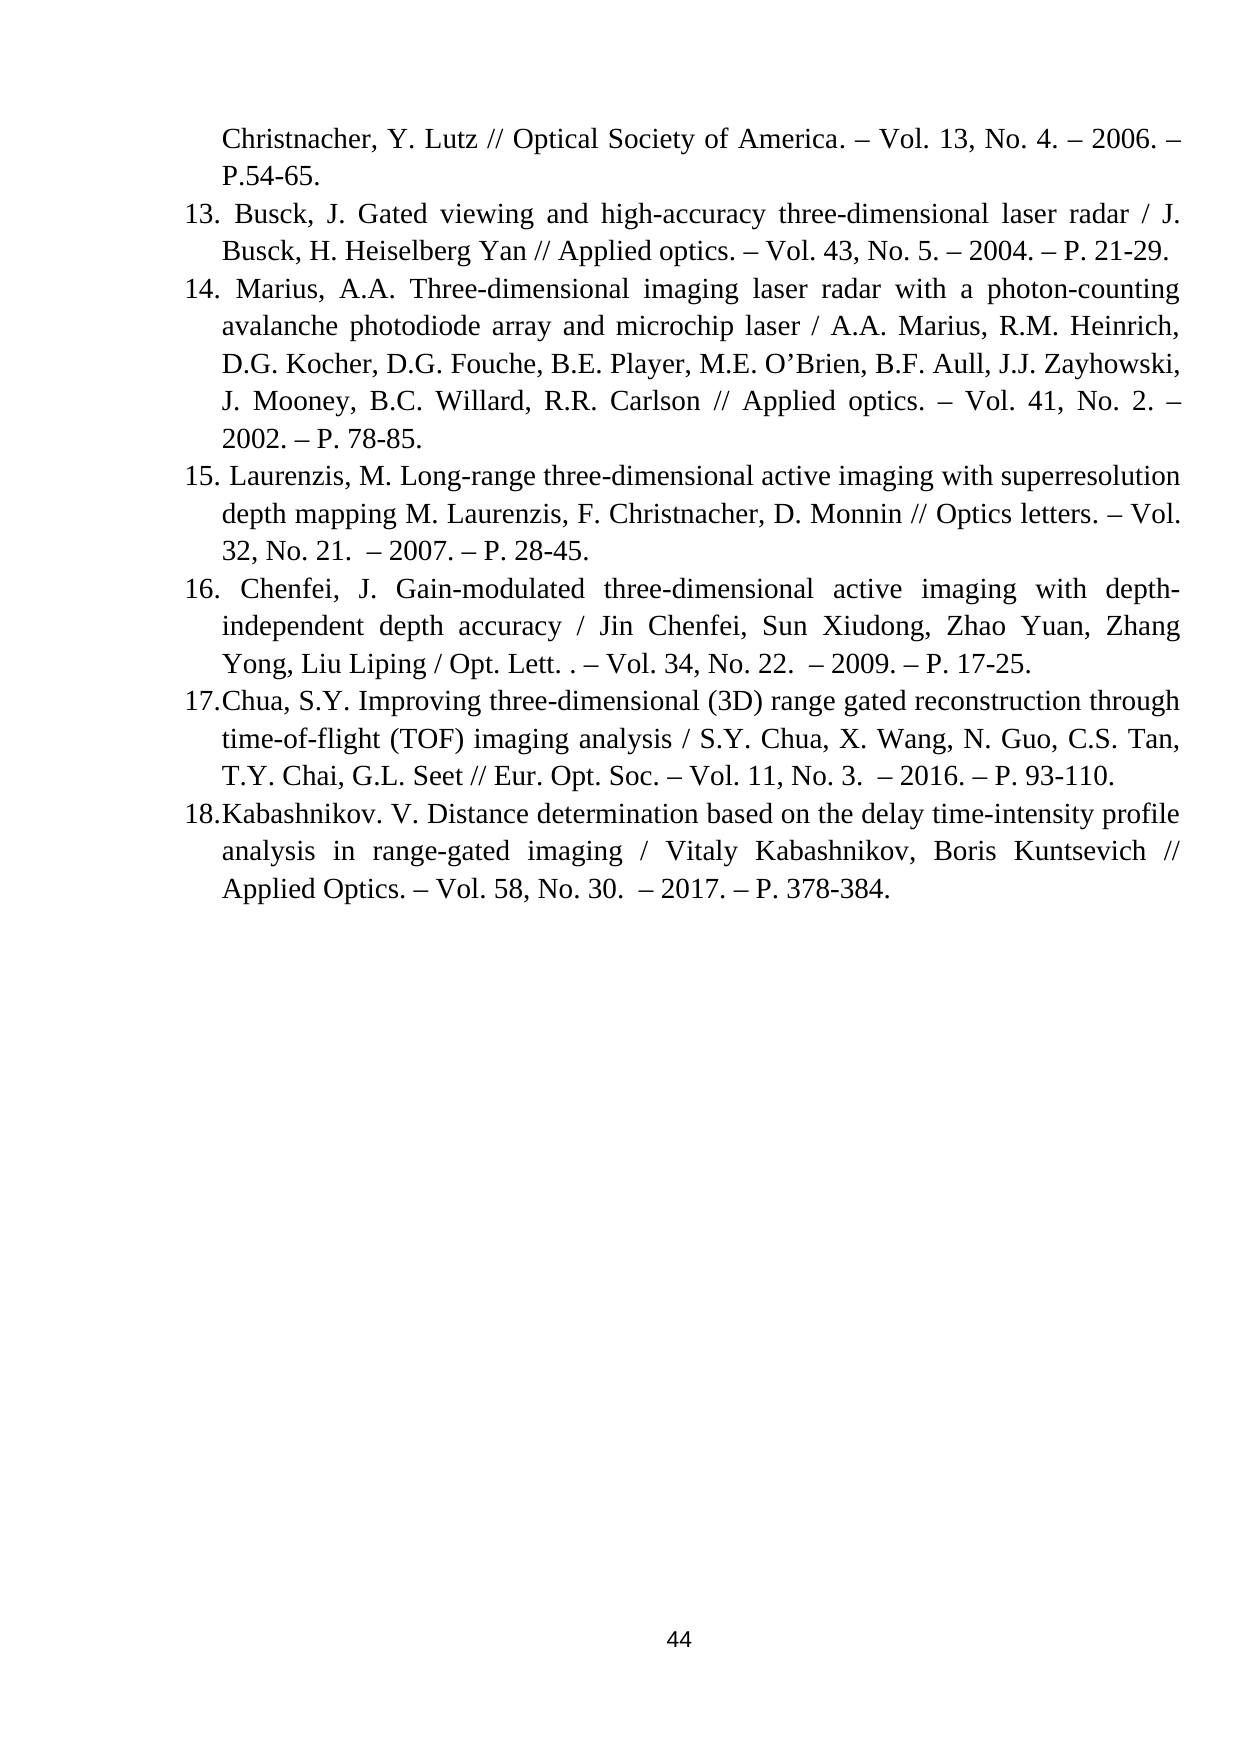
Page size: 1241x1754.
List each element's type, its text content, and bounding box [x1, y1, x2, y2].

list Chenfei, J. Gain-modulated three-dimensional active imaging with depth-independent depth accuracy / Jin Chenfei, Sun Xiudong, Zhao Yuan, Zhang Yong, Liu Liping / Opt. Lett. . – Vol. 34, No. 22. – 2009. – P. 17-25. [184, 568, 1181, 681]
list Busck, J. Gated viewing and high-accuracy three-dimensional laser radar / J. Busck, H. Heiselberg Yan // Applied optics. – Vol. 43, No. 5. – 2004. – P. 21-29. [184, 193, 1181, 268]
list Chua, S.Y. Improving three-dimensional (3D) range gated reconstruction through time-of-flight (TOF) imaging analysis / S.Y. Chua, X. Wang, N. Guo, C.S. Tan, T.Y. Chai, G.L. Seet // Eur. Opt. Soc. – Vol. 11, No. 3. – 2016. – P. 93-110. [184, 681, 1181, 793]
list Kabashnikov. V. Distance determination based on the delay time-intensity profile analysis in range-gated imaging / Vitaly Kabashnikov, Boris Kuntsevich // Applied Optics. – Vol. 58, No. 30. – 2017. – P. 378-384. [184, 793, 1181, 906]
list Marius, A.A. Three-dimensional imaging laser radar with a photon-counting avalanche photodiode array and microchip laser / A.A. Marius, R.M. Heinrich, D.G. Kocher, D.G. Fouche, B.E. Player, M.E. O’Brien, B.F. Aull, J.J. Zayhowski, J. Mooney, B.C. Willard, R.R. Carlson // Applied optics. – Vol. 41, No. 2. – 2002. – P. 78-85. [184, 268, 1181, 456]
list Laurenzis, M. Long-range three-dimensional active imaging with superresolution depth mapping M. Laurenzis, F. Christnacher, D. Monnin // Optics letters. – Vol. 32, No. 21. – 2007. – P. 28-45. [184, 456, 1181, 568]
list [184, 118, 1181, 193]
